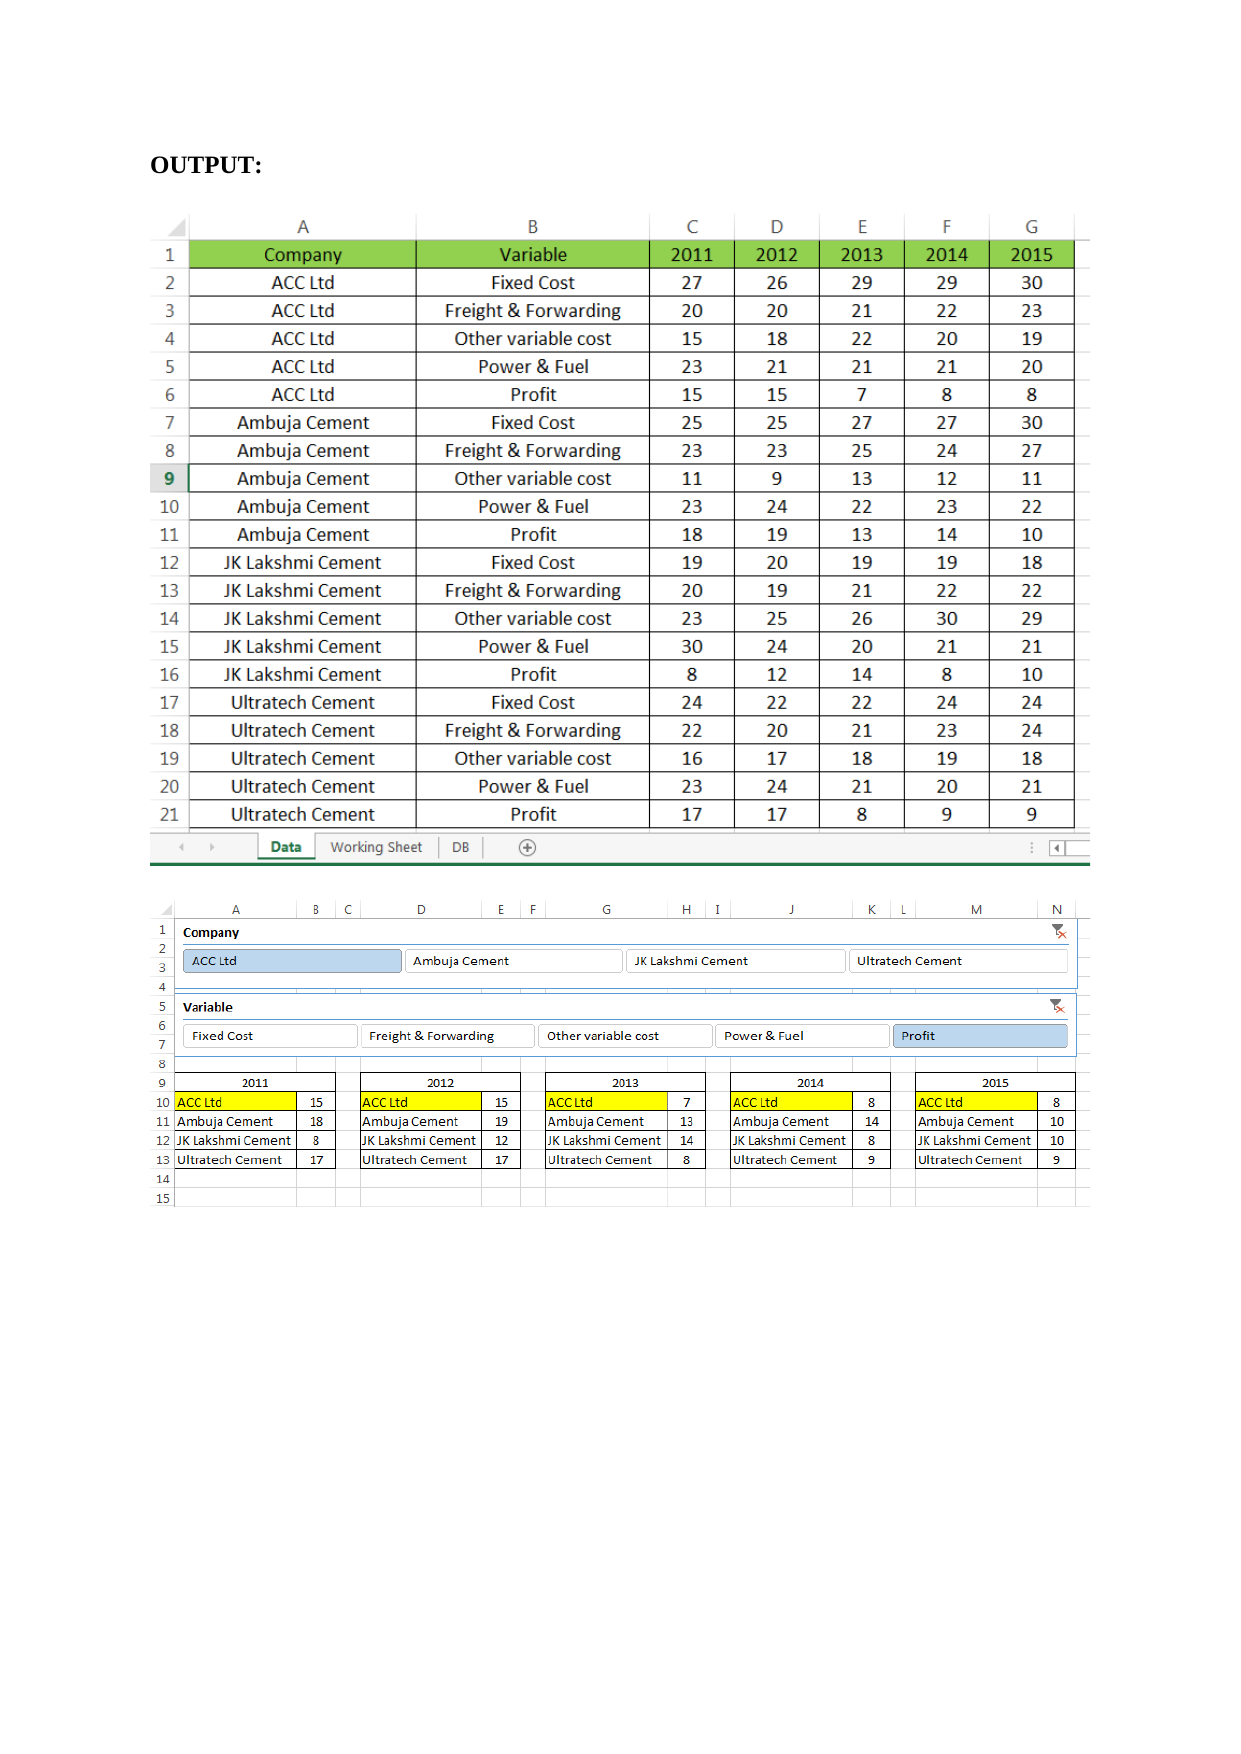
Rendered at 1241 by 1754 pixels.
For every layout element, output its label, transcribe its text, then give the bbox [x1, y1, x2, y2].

picture [150, 203, 1091, 866]
picture [150, 890, 1091, 1207]
text OUTPUT: [150, 150, 1152, 179]
